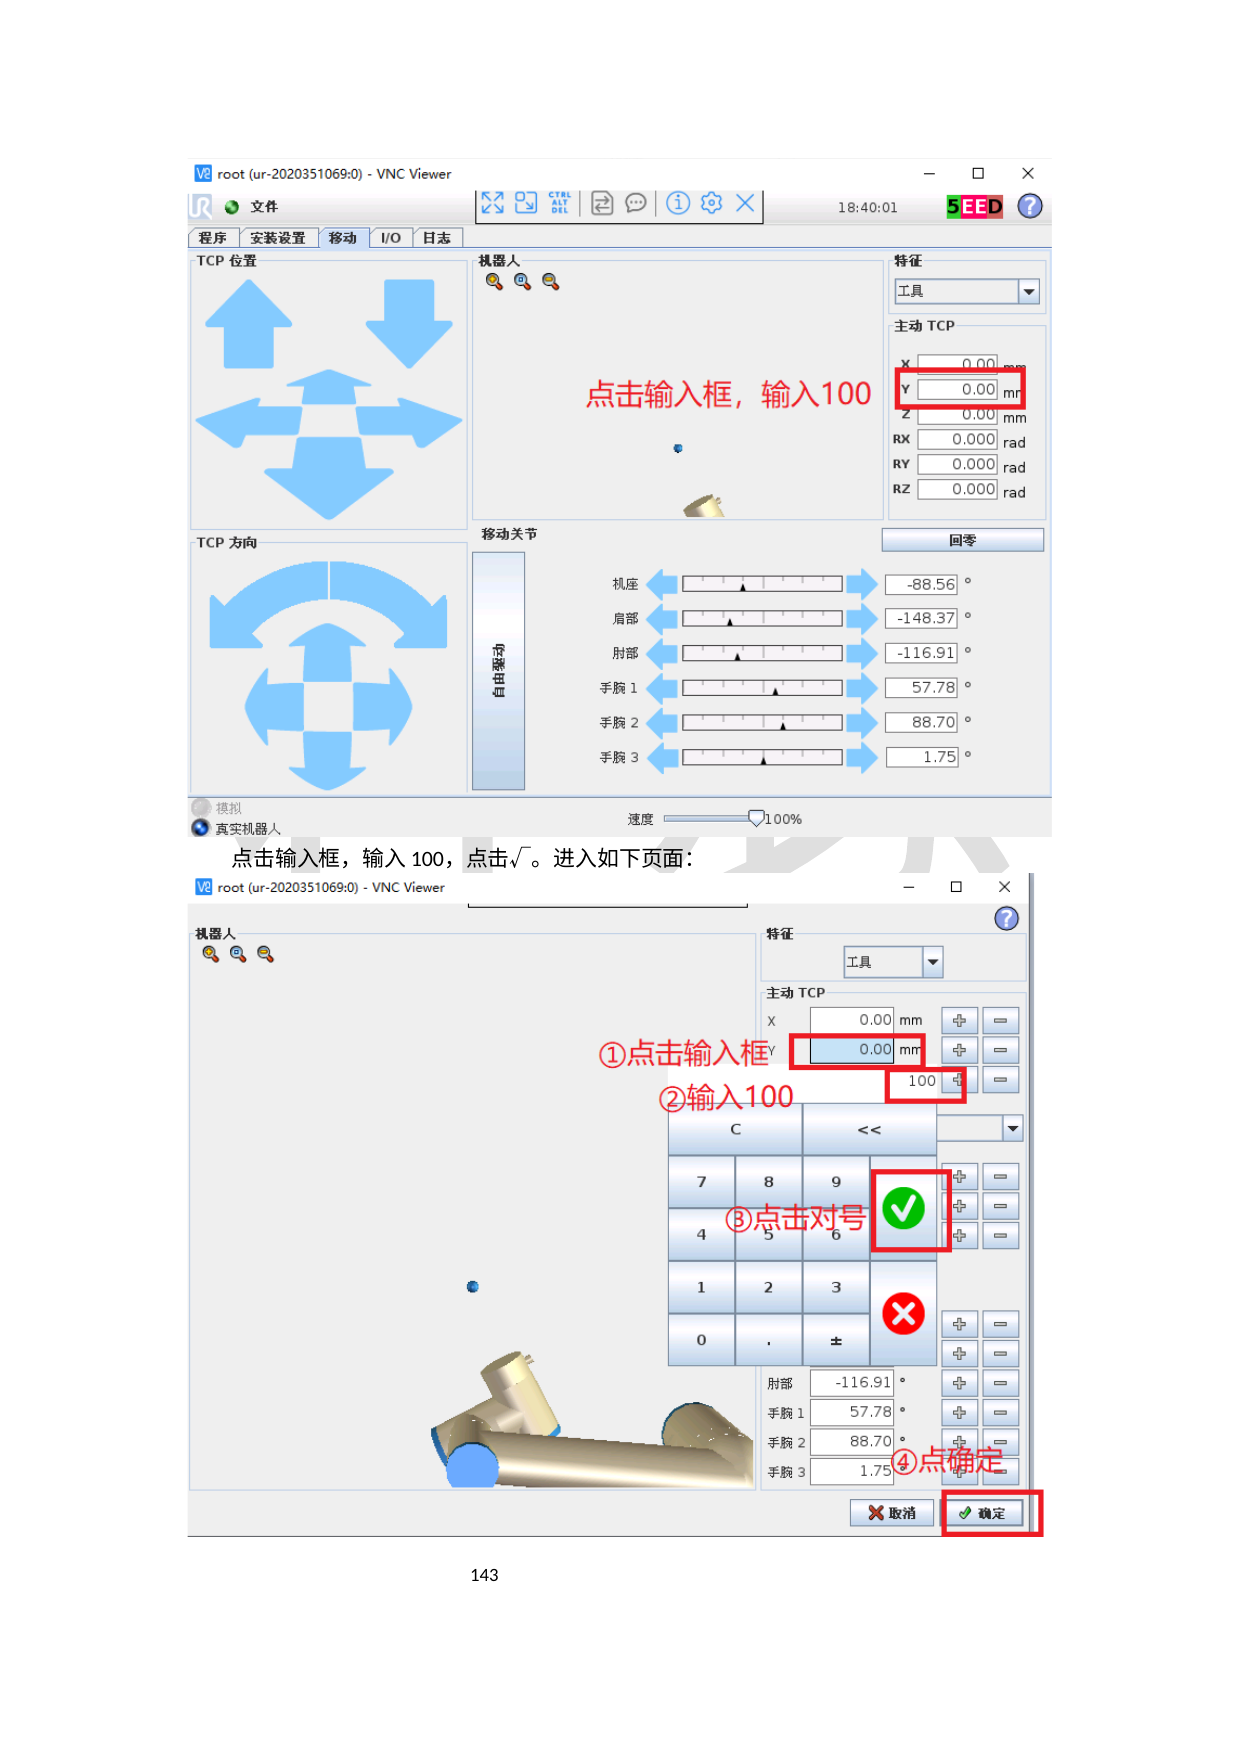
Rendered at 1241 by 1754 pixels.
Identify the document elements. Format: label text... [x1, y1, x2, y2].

text 点击输入框，输入100，点击√。进入如下页面： [187, 841, 1053, 873]
picture [187, 873, 1052, 1537]
picture [187, 158, 1053, 837]
